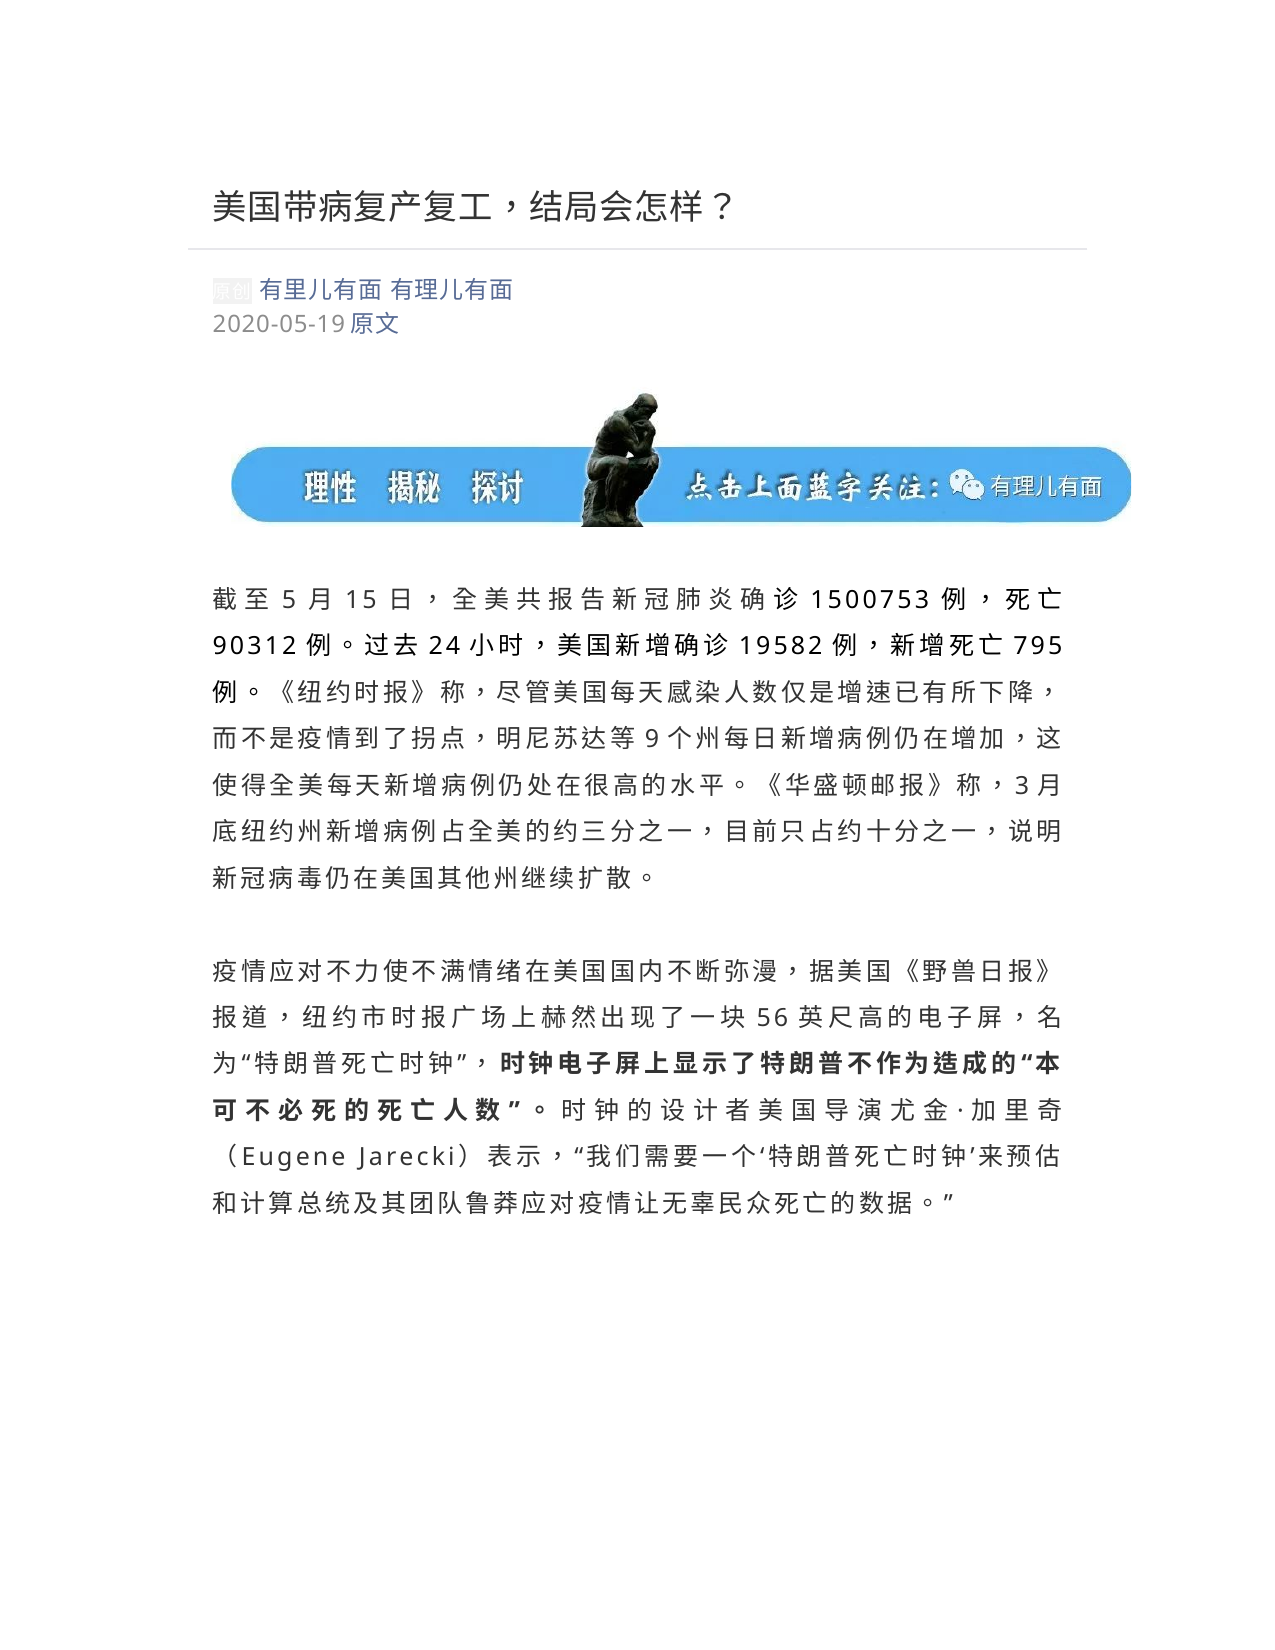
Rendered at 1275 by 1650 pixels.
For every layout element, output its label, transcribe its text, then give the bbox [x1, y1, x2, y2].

list 原创 有里儿有面 有理儿有面 [212, 272, 1062, 306]
title 美国带病复产复工，结局会怎样？ [187, 150, 1087, 250]
text 2020-05-19原文 发表于 [212, 306, 1062, 340]
text 截至5月15日，全美共报告新冠肺炎确诊1500753例，死亡90312例。过去24小时，美国新增确诊19582例，新增死亡795例。《纽约时报》称，尽管美国每天感染人数仅是增速已有所下降，而不是疫情到了拐点，明尼苏达等9个州每日新增病例仍在增加，这使得全美每天新增病例仍处在很高的水平。《华盛顿邮报》称，3月底纽约州新增病例占全美的约三分之一，目前只占约十分之一，说明新冠病毒仍在美国其他州继续扩散。 [212, 569, 1062, 894]
text 疫情应对不力使不满情绪在美国国内不断弥漫，据美国《野兽日报》报道，纽约市时报广场上赫然出现了一块56英尺高的电子屏，名为“特朗普死亡时钟”，时钟电子屏上显示了特朗普不作为造成的“本可不必死的死亡人数”。时钟的设计者美国导演尤金·加里奇（Eugene Jarecki）表示，“我们需要一个‘特朗普死亡时钟’来预估和计算总统及其团队鲁莽应对疫情让无辜民众死亡的数据。” [212, 941, 1062, 1219]
picture [231, 374, 1132, 527]
